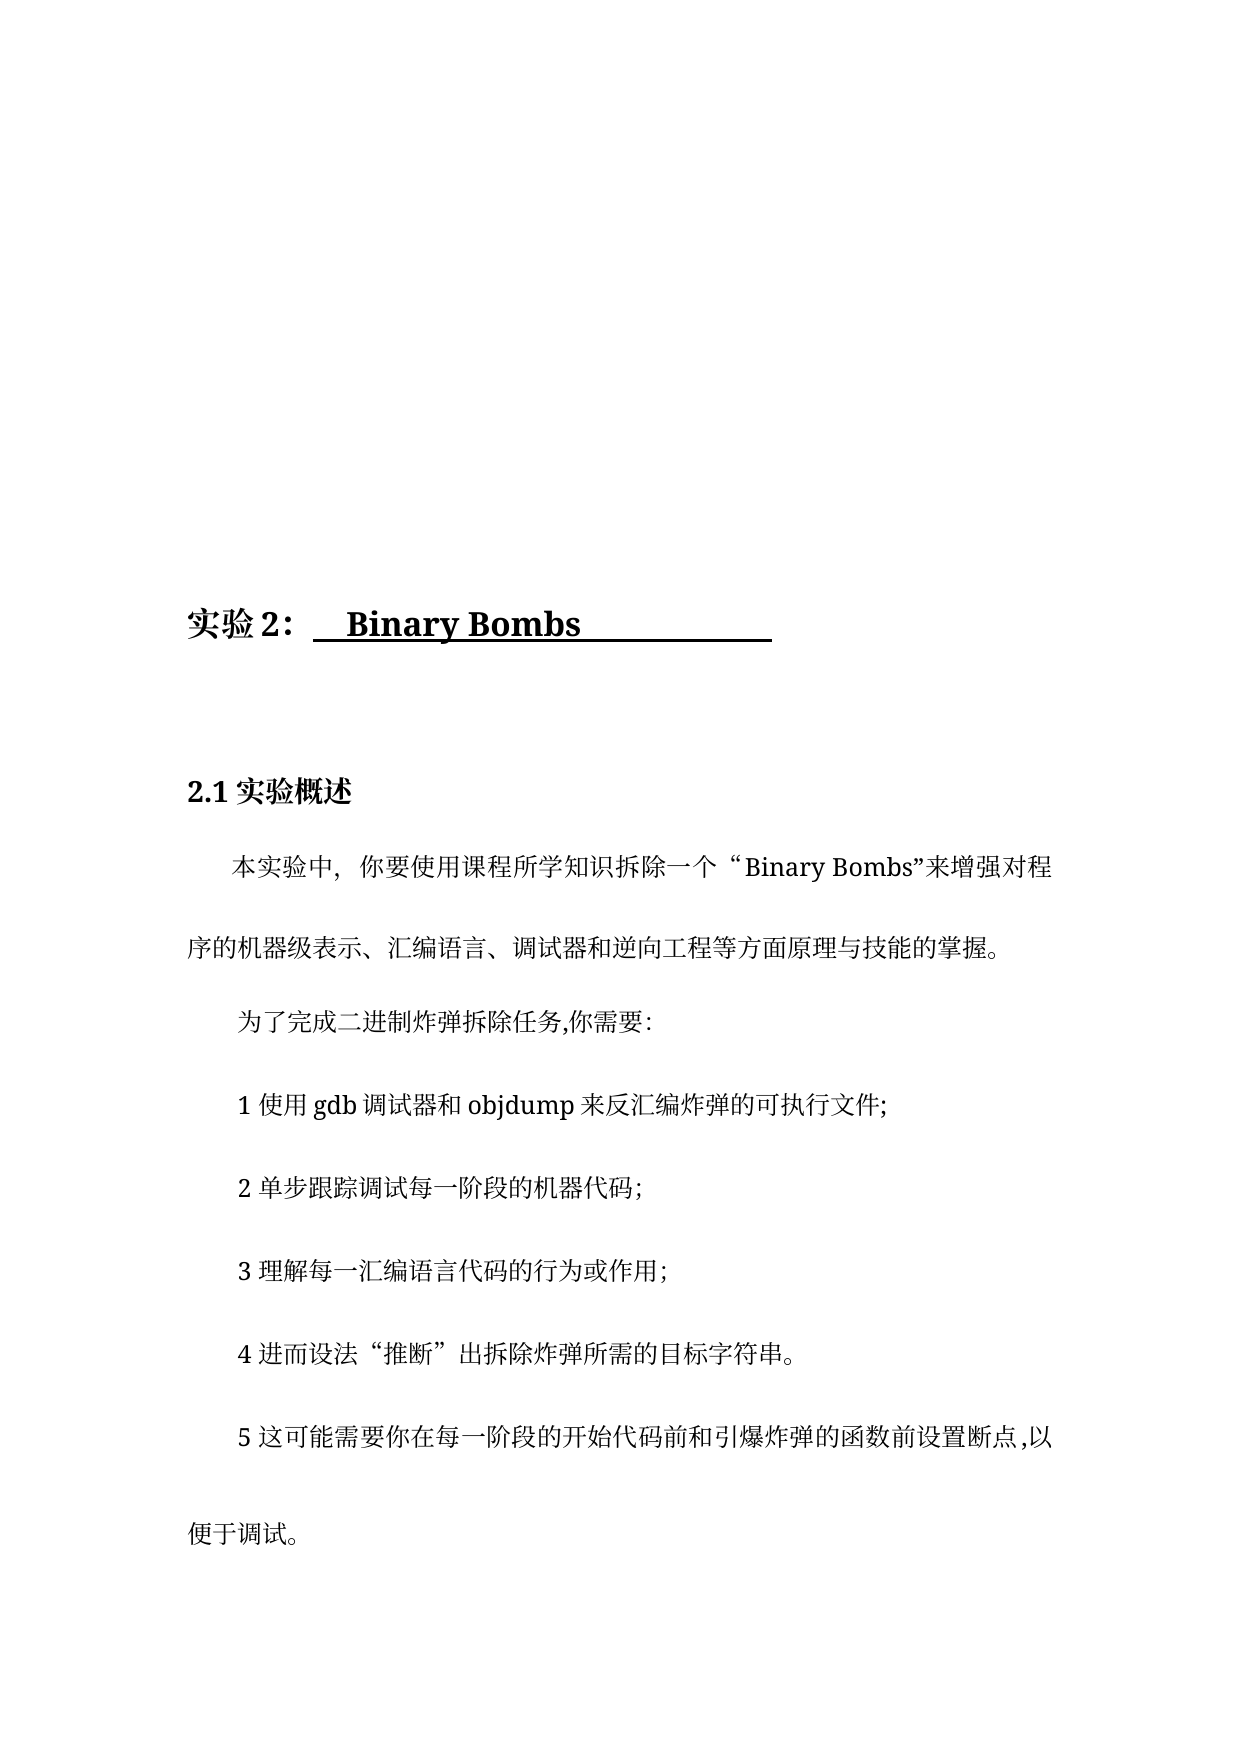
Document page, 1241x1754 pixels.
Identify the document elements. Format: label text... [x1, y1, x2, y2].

subtitle 实验2： Binary Bombs [187, 590, 1053, 655]
text 为了完成二进制炸弹拆除任务,你需要： [187, 988, 1053, 1053]
text 3 理解每一汇编语言代码的行为或作用； [187, 1237, 1053, 1302]
text 2 单步跟踪调试每一阶段的机器代码； [187, 1154, 1053, 1219]
text 5 这可能需要你在每一阶段的开始代码前和引爆炸弹的函数前设置断点,以便于调试。 [187, 1403, 1053, 1566]
text 2.1 实验概述 [187, 757, 1053, 822]
text 4 进而设法“推断”出拆除炸弹所需的目标字符串。 [187, 1320, 1053, 1385]
text 本实验中，你要使用课程所学知识拆除一个“Binary Bombs”来增强对程序的机器级表示、汇编语言、调试器和逆向工程等方面原理与技能的掌握。 [187, 833, 1053, 979]
text 1 使用gdb调试器和objdump来反汇编炸弹的可执行文件; [187, 1071, 1053, 1136]
